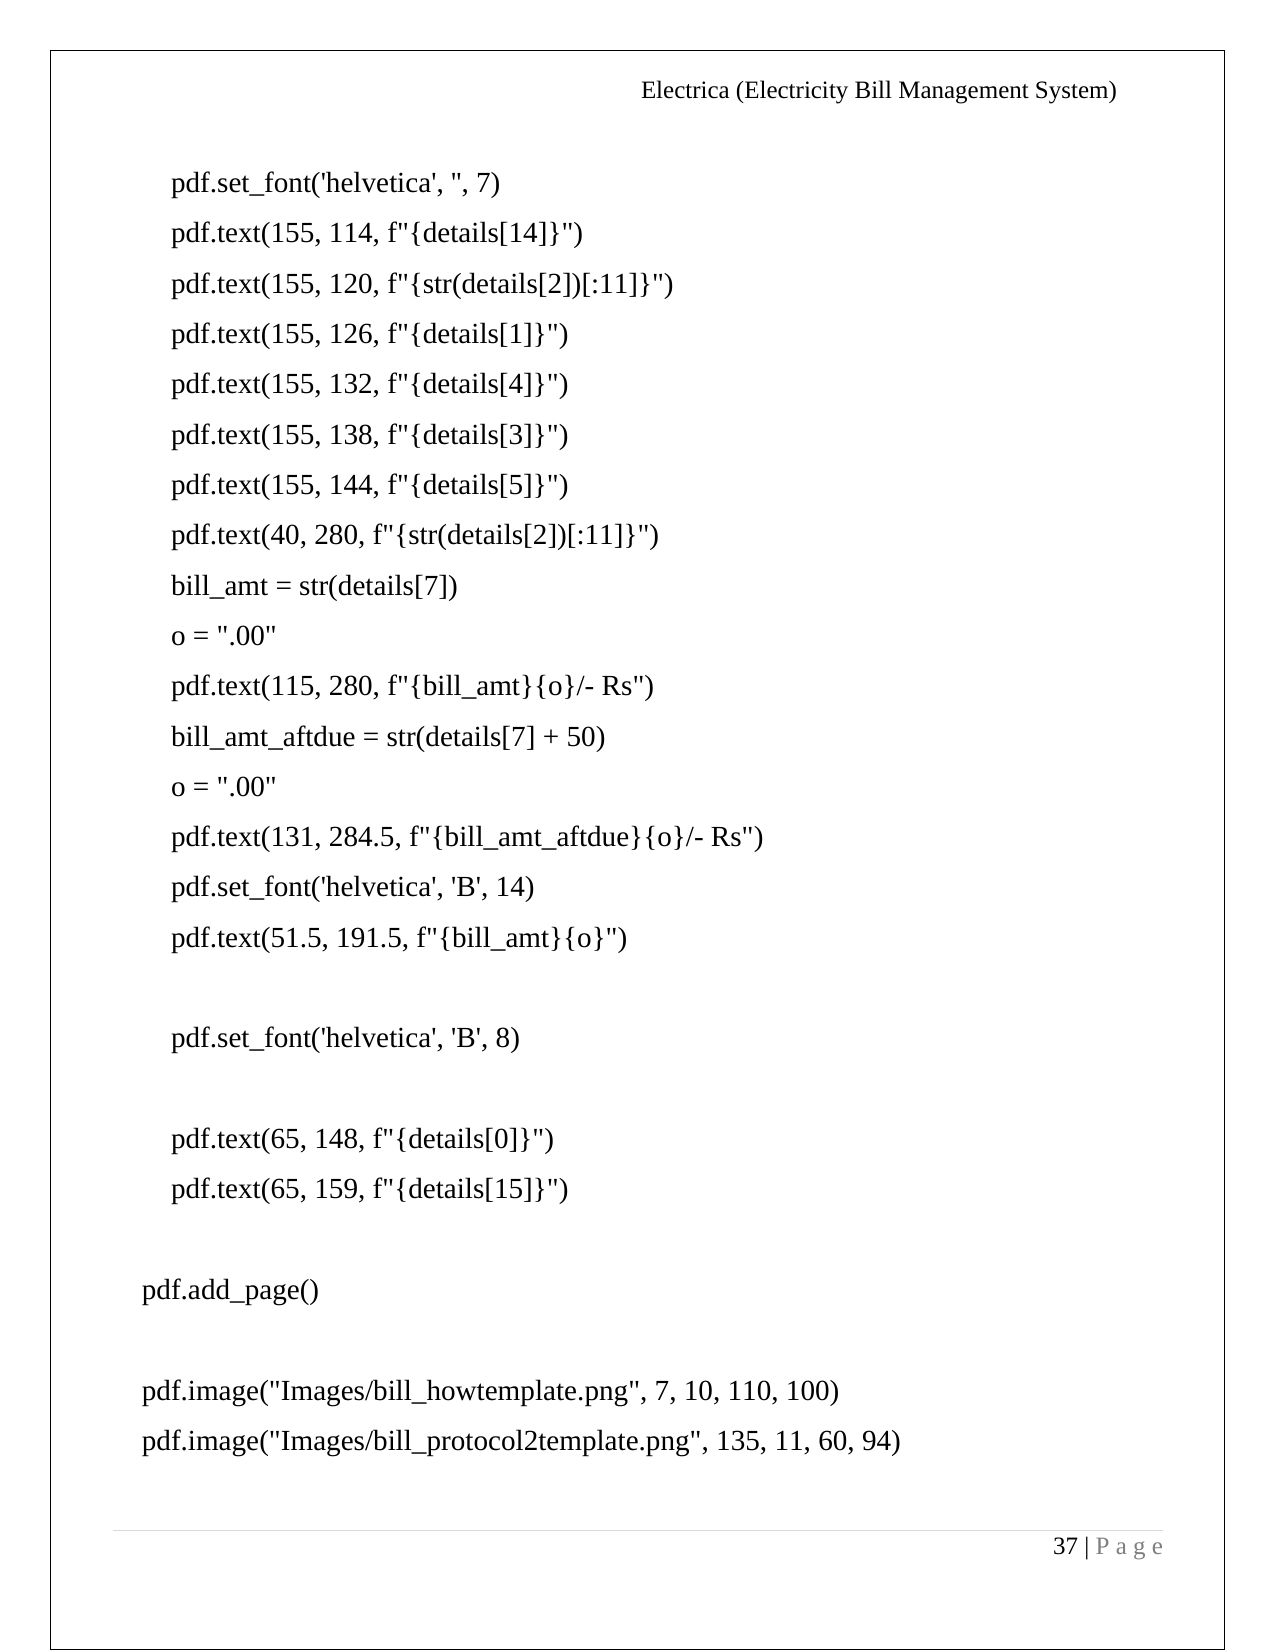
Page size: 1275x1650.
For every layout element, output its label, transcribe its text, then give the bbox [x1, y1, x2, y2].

list pdf.text(155, 126, f"{details[1]}") [112, 316, 1163, 350]
list pdf.set_font('helvetica', 'B', 8) [112, 1021, 1163, 1054]
list pdf.text(155, 132, f"{details[4]}") [112, 366, 1163, 400]
list pdf.add_page() [112, 1272, 1163, 1306]
list pdf.set_font('helvetica', '', 7) [112, 165, 1163, 199]
list pdf.text(131, 284.5, f"{bill_amt_aftdue}{o}/- Rs") [112, 819, 1163, 853]
list pdf.text(65, 159, f"{details[15]}") [112, 1171, 1163, 1205]
list pdf.text(115, 280, f"{bill_amt}{o}/- Rs") [112, 668, 1163, 702]
list pdf.text(40, 280, f"{str(details[2])[:11]}") [112, 517, 1163, 551]
list bill_amt = str(details[7]) [112, 568, 1163, 601]
list pdf.image("Images/bill_protocol2template.png", 135, 11, 60, 94) [112, 1423, 1163, 1457]
list pdf.set_font('helvetica', 'B', 14) [112, 869, 1163, 903]
list pdf.text(155, 138, f"{details[3]}") [112, 417, 1163, 450]
list bill_amt_aftdue = str(details[7] + 50) [112, 719, 1163, 752]
list pdf.text(155, 120, f"{str(details[2])[:11]}") [112, 266, 1163, 299]
list pdf.text(51.5, 191.5, f"{bill_amt}{o}") [112, 920, 1163, 953]
list o = ".00" [112, 769, 1163, 802]
list pdf.image("Images/bill_howtemplate.png", 7, 10, 110, 100) [112, 1373, 1163, 1406]
list pdf.text(155, 144, f"{details[5]}") [112, 467, 1163, 501]
list o = ".00" [112, 618, 1163, 652]
list pdf.text(65, 148, f"{details[0]}") [112, 1121, 1163, 1155]
list pdf.text(155, 114, f"{details[14]}") [112, 216, 1163, 249]
